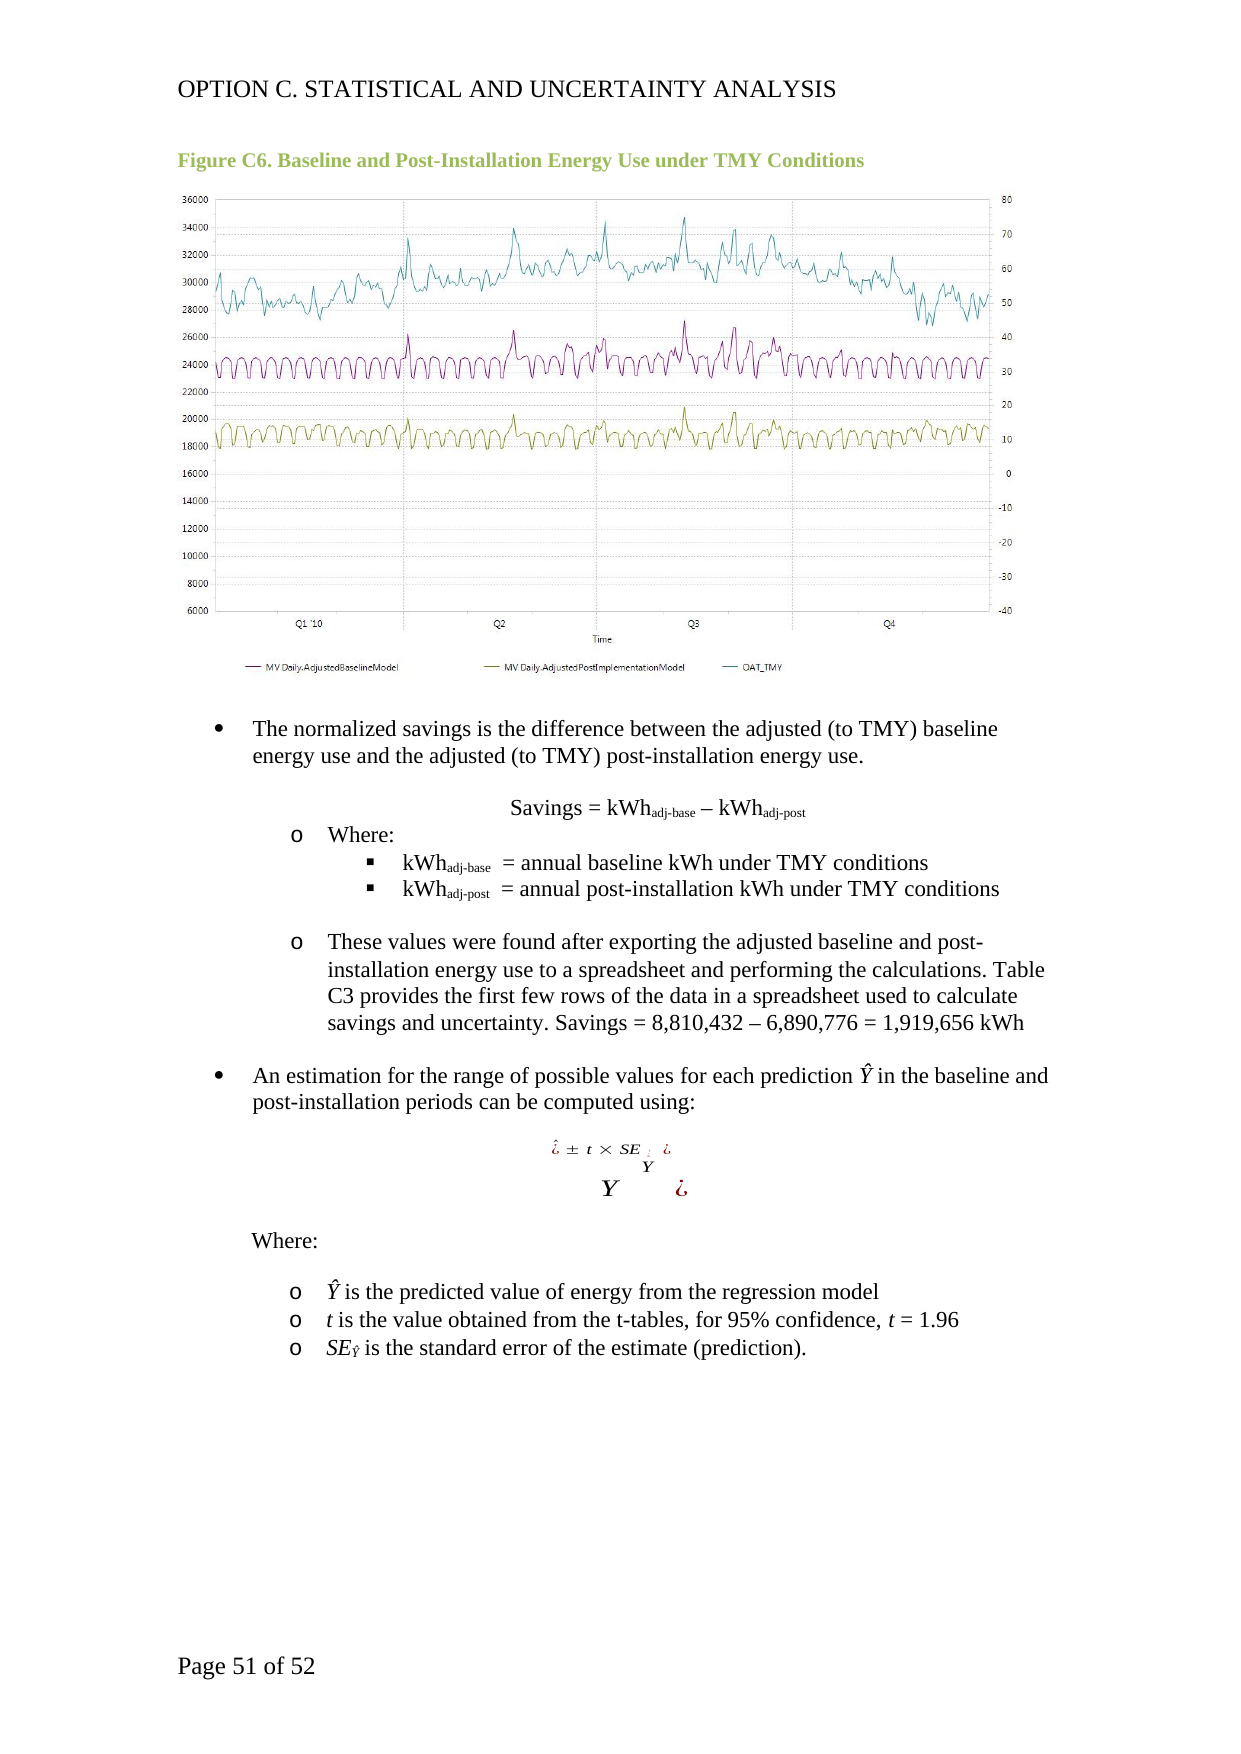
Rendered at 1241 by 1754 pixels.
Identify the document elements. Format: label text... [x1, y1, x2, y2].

list Where: [290, 821, 1063, 849]
list These values were found after exporting the adjusted baseline and post-installation energy use to a spreadsheet and performing the calculations. Table C3 provides the first few rows of the data in a spreadsheet used to calculate savings and uncertainty. Savings = 8,810,432 – 6,890,776 = 1,919,656 kWh [290, 928, 1063, 1035]
list Ŷ is the predicted value of energy from the regression model [288, 1278, 1063, 1306]
list An estimation for the range of possible values for each prediction Ŷ in the baseline and post-installation periods can be computed using: [215, 1062, 1063, 1114]
text Where: [251, 1227, 1063, 1253]
list kWhadj-post = annual post-installation kWh under TMY conditions [365, 875, 1063, 902]
list kWhadj-base = annual baseline kWh under TMY conditions [365, 849, 1063, 875]
list SEŶ is the standard error of the estimate (prediction). [288, 1334, 1063, 1363]
text Figure C6. Baseline and Post-Installation Energy Use under TMY Conditions [177, 148, 1063, 172]
list The normalized savings is the difference between the adjusted (to TMY) baseline energy use and the adjusted (to TMY) post-installation energy use. [215, 715, 1063, 768]
list Savings = kWhadj-base – kWhadj-post [252, 794, 1063, 821]
list t is the value obtained from the t-tables, for 95% confidence, t = 1.96 [288, 1306, 1063, 1334]
picture [177, 176, 1015, 687]
